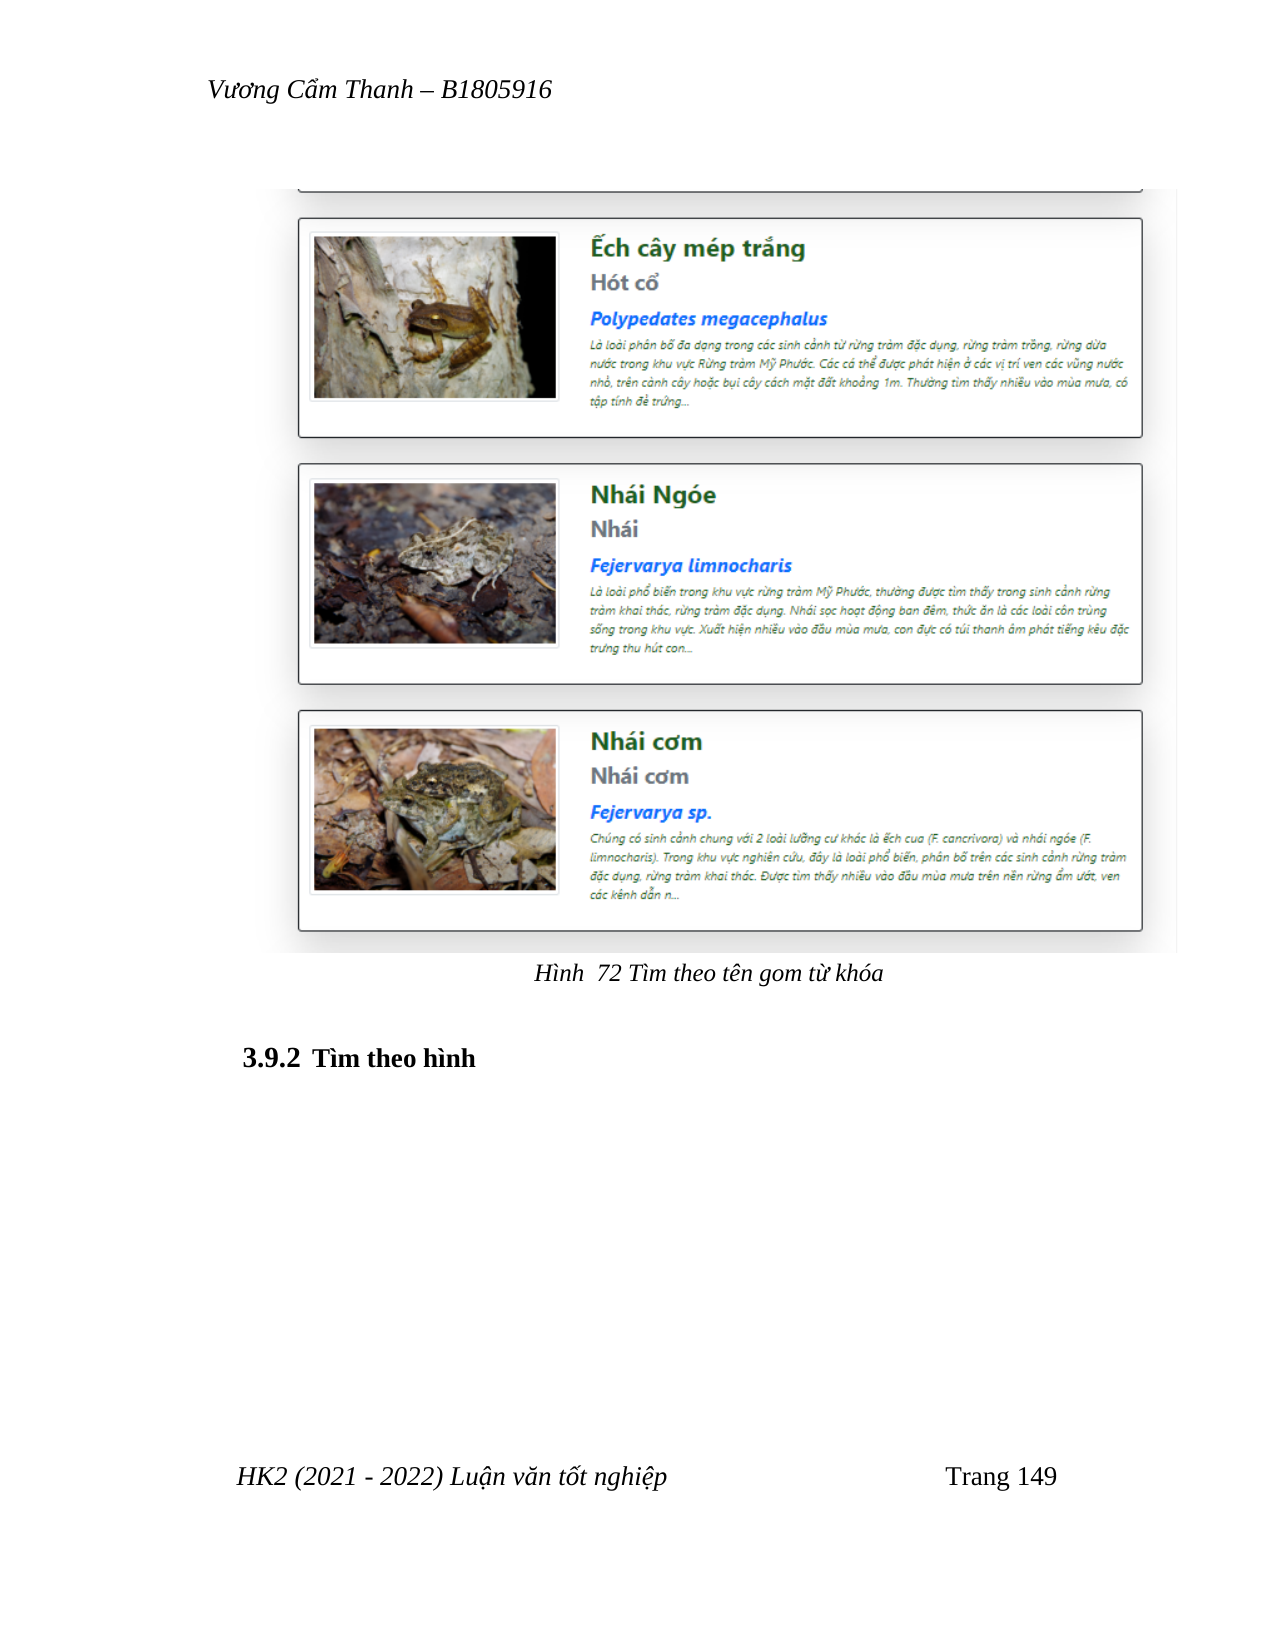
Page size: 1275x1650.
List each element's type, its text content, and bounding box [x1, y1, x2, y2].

picture [243, 189, 1178, 953]
subtitle Tìm theo hình [242, 1041, 1157, 1074]
